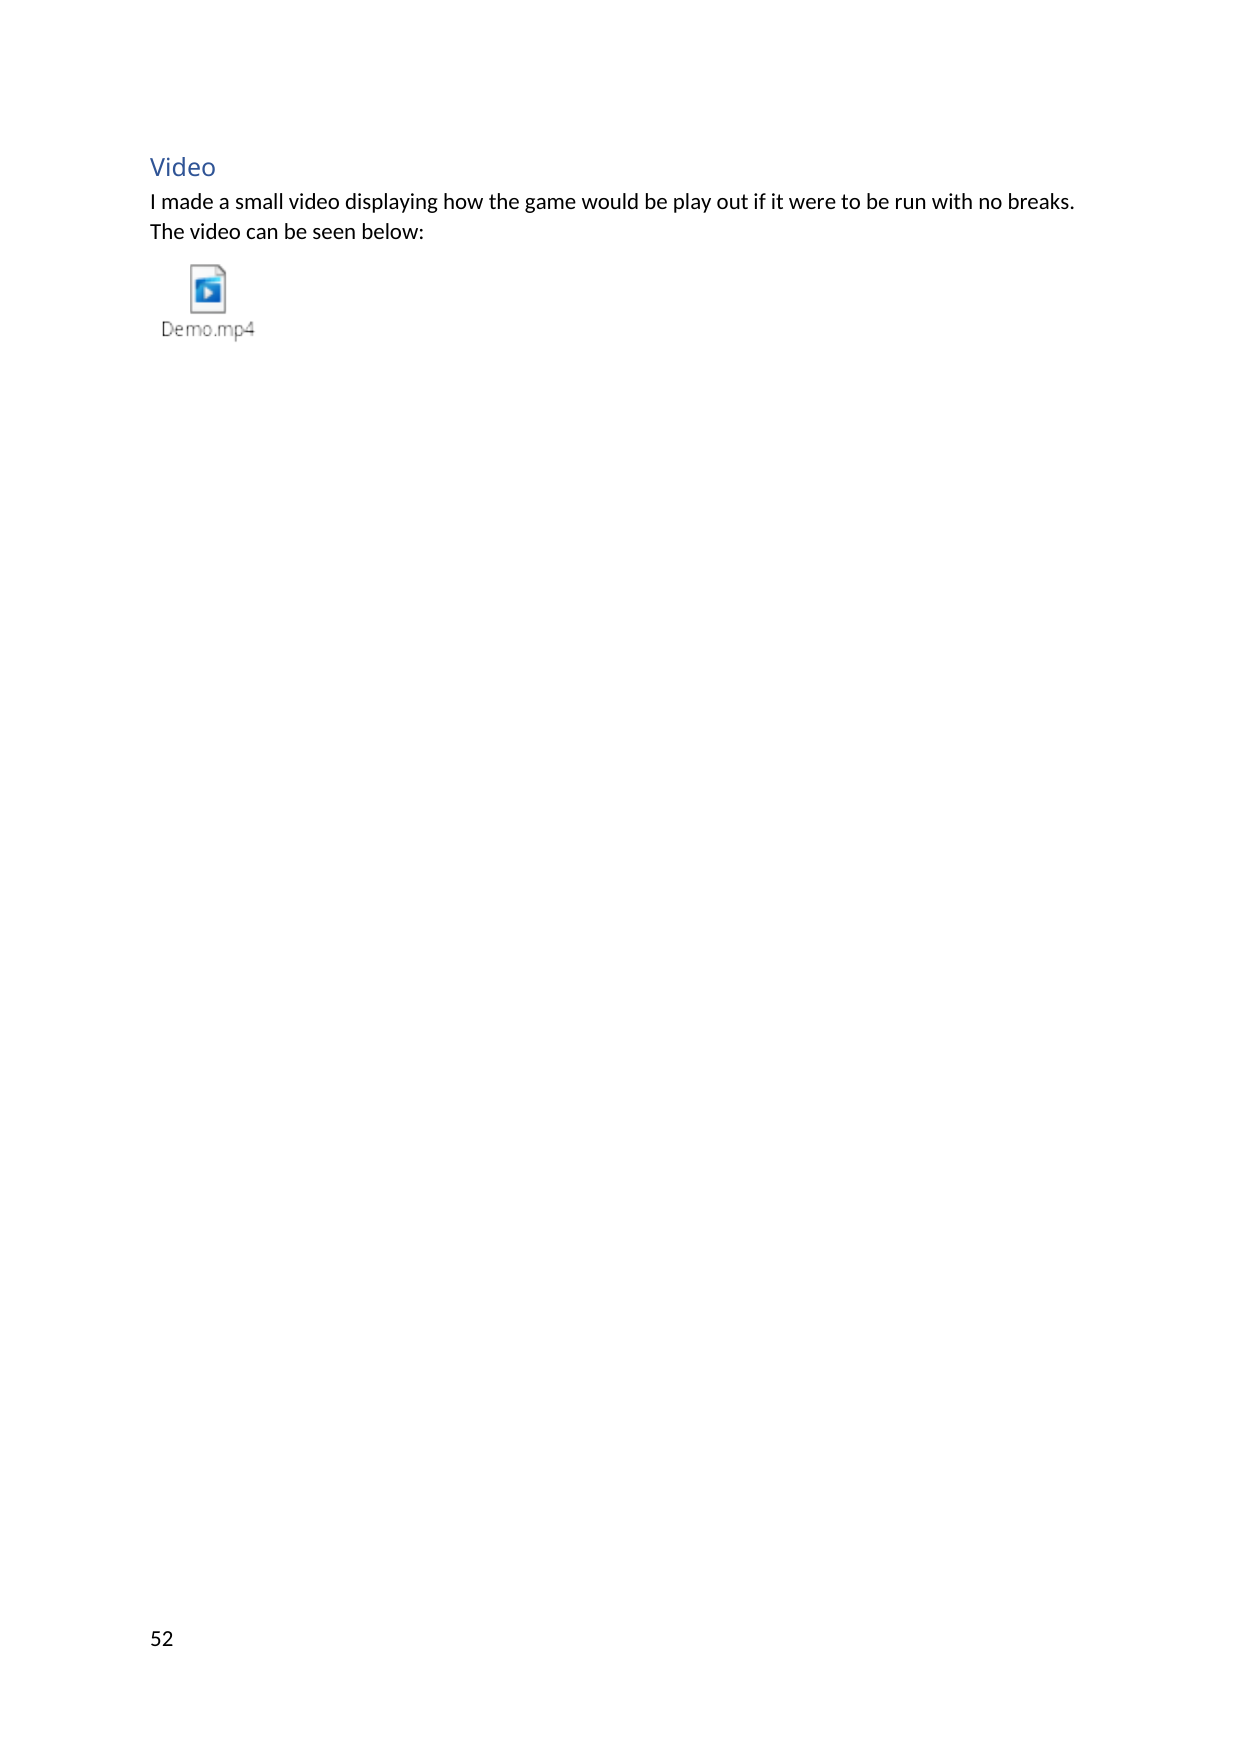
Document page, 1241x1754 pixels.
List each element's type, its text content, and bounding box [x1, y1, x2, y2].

subtitle Video [150, 150, 1090, 184]
text I made a small video displaying how the game would be play out if it were to be run with no breaks. The video can be seen below: [150, 187, 1090, 245]
